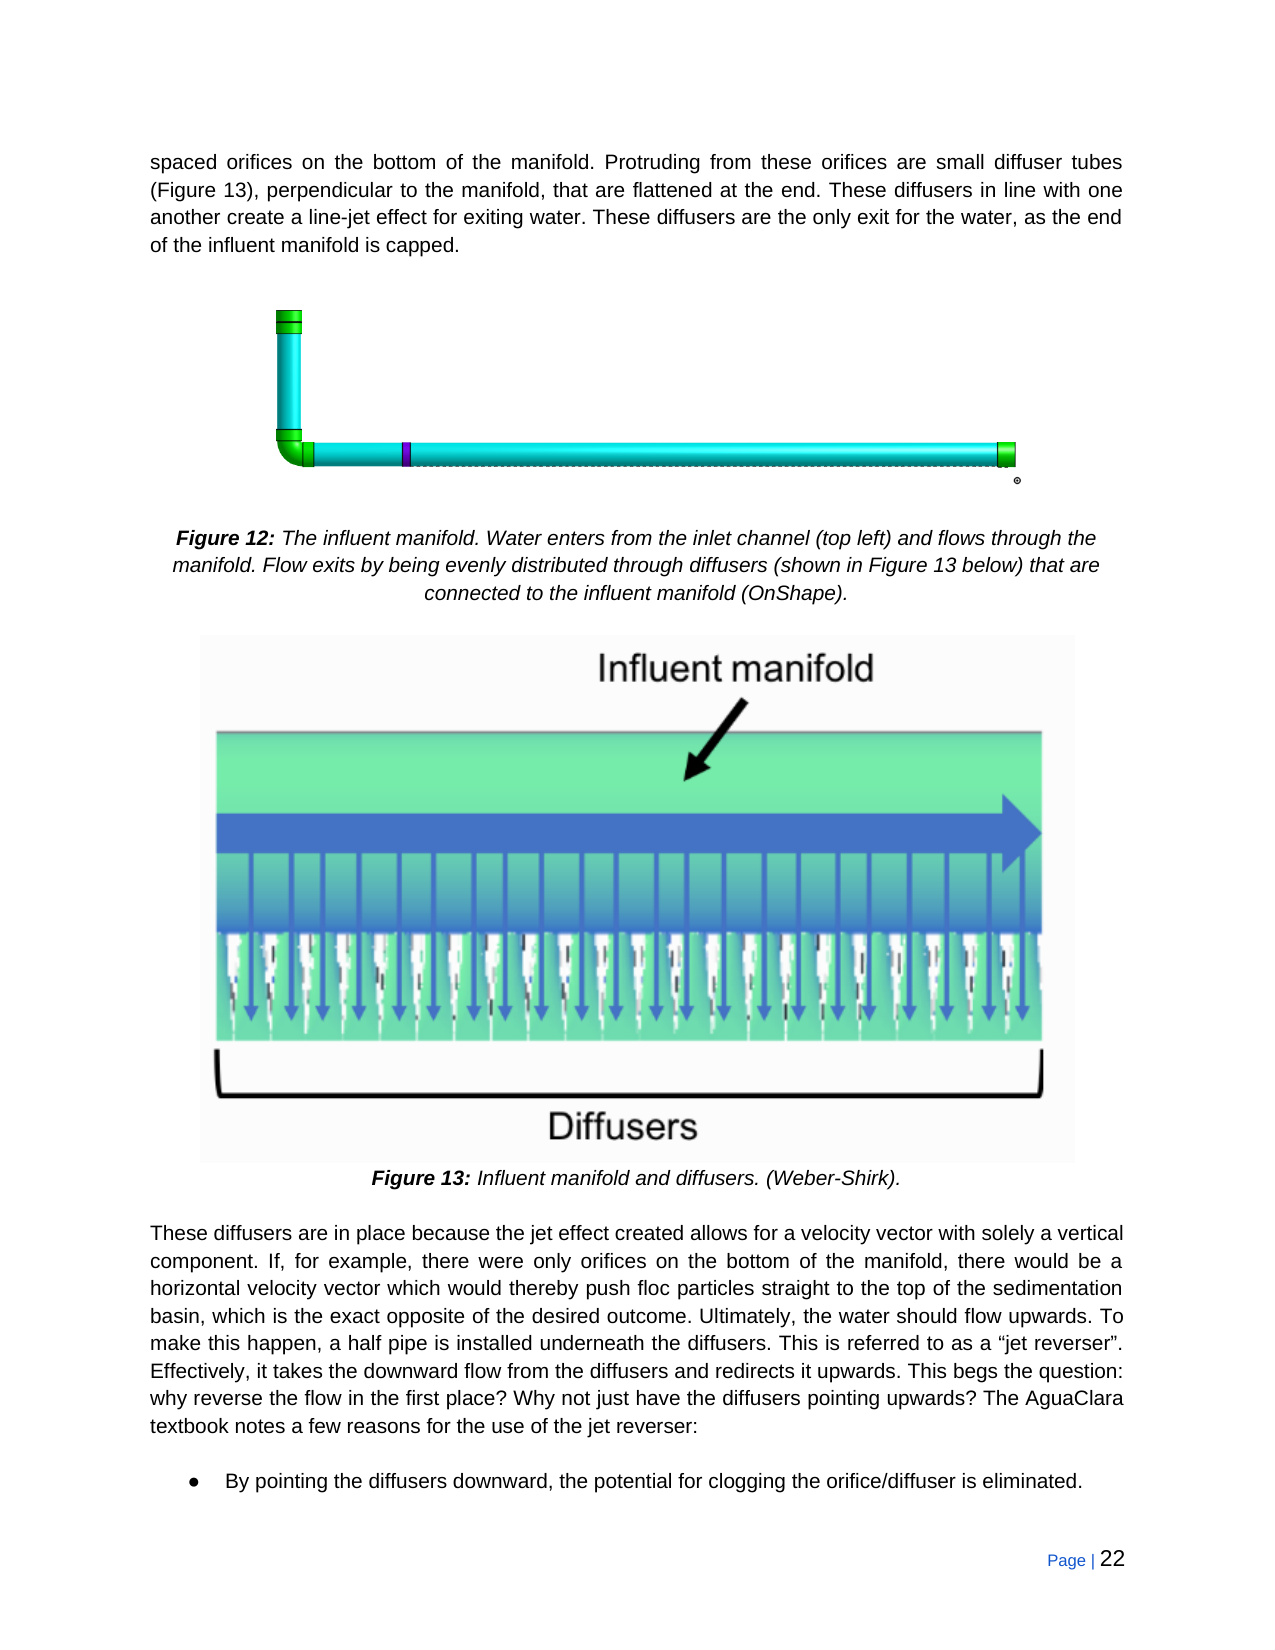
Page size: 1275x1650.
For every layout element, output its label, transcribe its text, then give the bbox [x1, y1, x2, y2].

text Figure 13: Influent manifold and diffusers. (Weber-Shirk). [150, 1166, 1125, 1190]
picture [205, 287, 1070, 522]
text Figure 12: The influent manifold. Water enters from the inlet channel (top left) and flows through the manifold. Flow exits by being evenly distributed through diffusers (shown in Figure 13 below) that are connected to the influent manifold (OnShape). [150, 526, 1125, 605]
list By pointing the diffusers downward, the potential for clogging the orifice/diffuser is eliminated. [187, 1469, 1125, 1493]
text These diffusers are in place because the jet effect created allows for a velocity vector with solely a vertical component. If, for example, there were only orifices on the bottom of the manifold, there would be a horizontal velocity vector which would thereby push floc particles straight to the top of the sedimentation basin, which is the exact opposite of the desired outcome. Ultimately, the water should flow upwards. To make this happen, a half pipe is installed underneath the diffusers. This is referred to as a “jet reverser”. Effectively, it takes the downward flow from the diffusers and redirects it upwards. This begs the question: why reverse the flow in the first place? Why not just have the diffusers pointing upwards? The AguaClara textbook notes a few reasons for the use of the jet reverser: [150, 1221, 1125, 1438]
picture [200, 635, 1075, 1163]
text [150, 150, 1125, 256]
